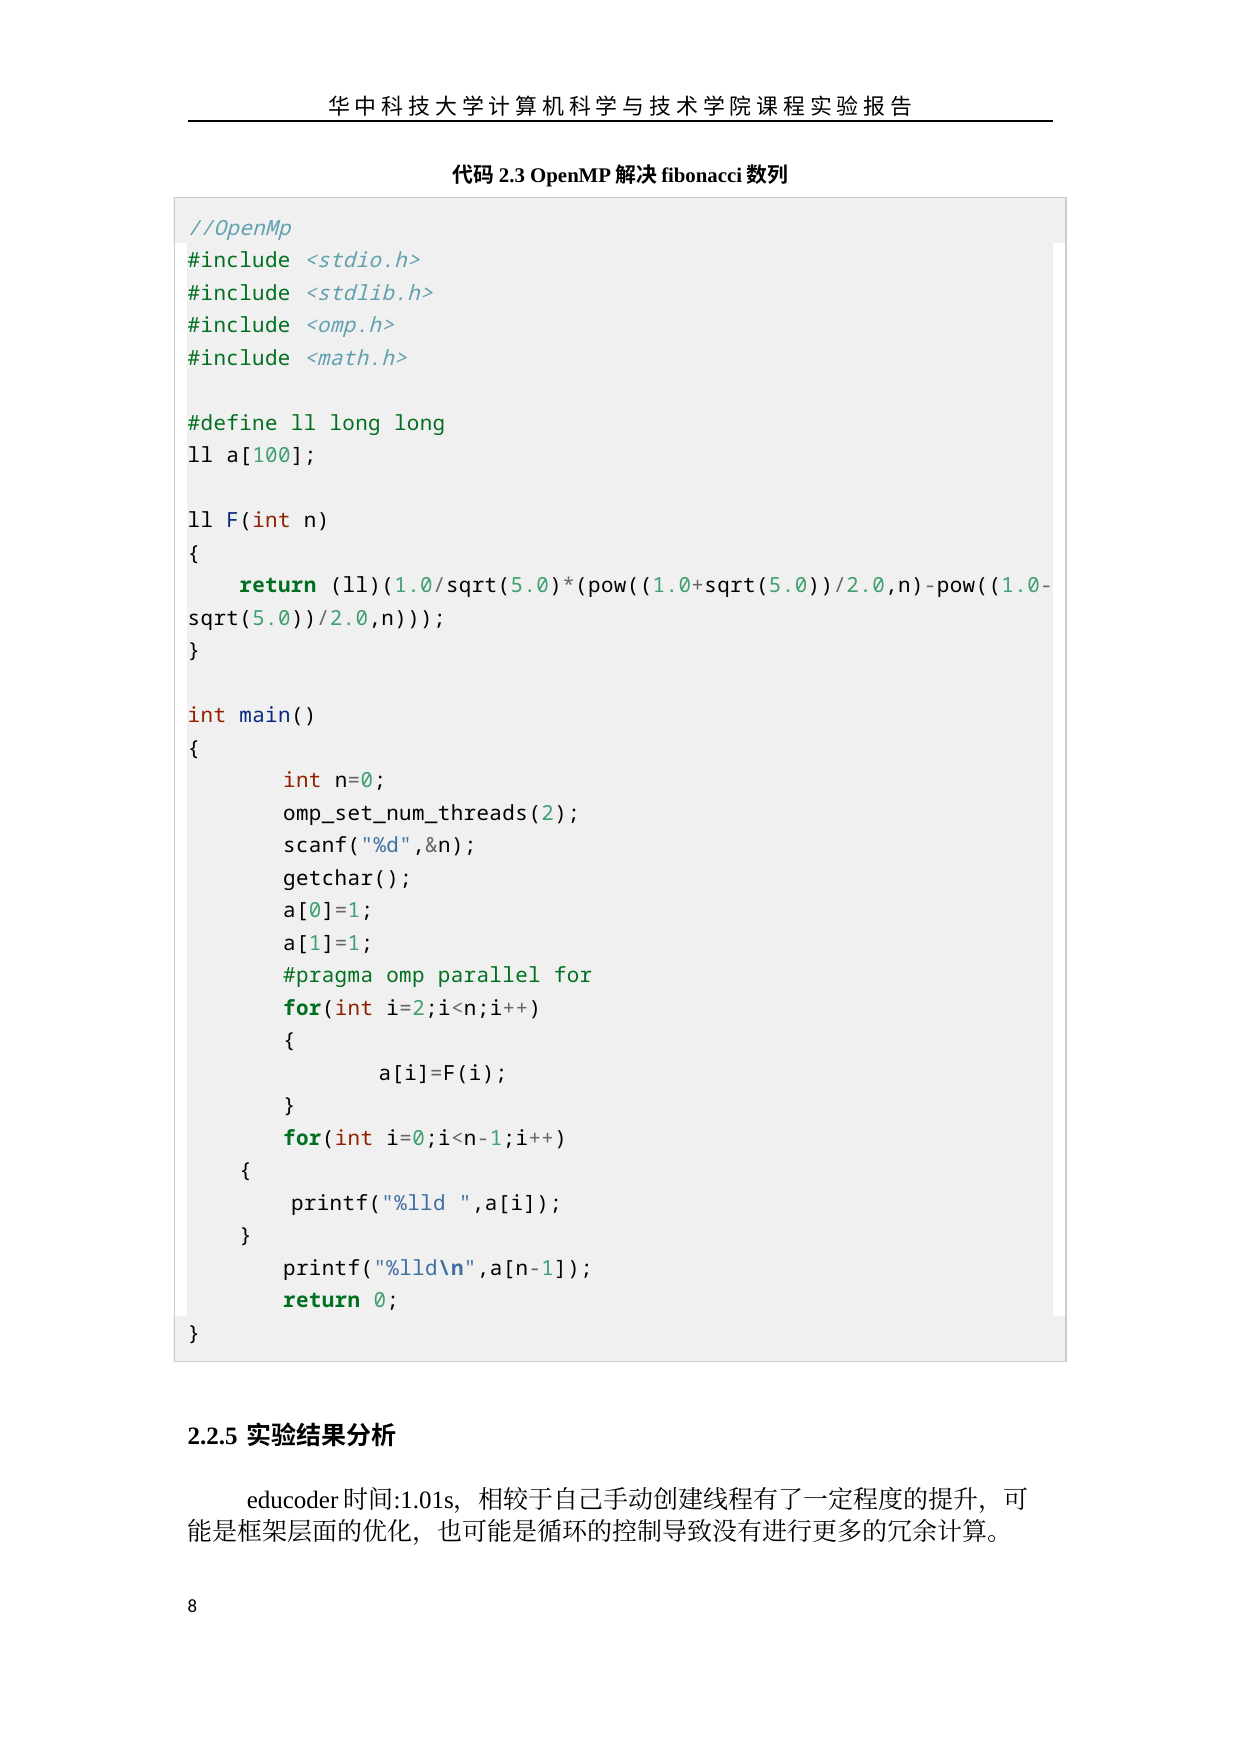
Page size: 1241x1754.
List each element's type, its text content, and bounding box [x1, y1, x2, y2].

text { [187, 731, 1053, 763]
text printf("%lld ",a[i]); [187, 1186, 1053, 1218]
text ll F(int n) [187, 503, 1053, 536]
text } [175, 1302, 1065, 1361]
text } [187, 633, 1053, 666]
text int n=0; [187, 763, 1053, 796]
text scanf("%d",&n); [187, 828, 1053, 861]
text ll a[100]; [187, 438, 1053, 471]
text #pragma omp parallel for [187, 958, 1053, 991]
text //OpenMp [175, 198, 1065, 243]
text #include <omp.h> [187, 308, 1053, 341]
text printf("%lld\n",a[n-1]); [187, 1251, 1053, 1283]
text #define ll long long [187, 406, 1053, 438]
text { [187, 536, 1053, 568]
text educoder时间:1.01s，相较于自己手动创建线程有了一定程度的提升，可能是框架层面的优化，也可能是循环的控制导致没有进行更多的冗余计算。 [187, 1483, 1053, 1548]
text { [187, 1153, 1053, 1186]
text a[1]=1; [187, 926, 1053, 958]
text getchar(); [187, 861, 1053, 893]
text omp_set_num_threads(2); [187, 796, 1053, 828]
text } [187, 1218, 1053, 1251]
text #include <stdio.h> [187, 243, 1053, 276]
text { [187, 1023, 1053, 1056]
text return 0; [187, 1283, 1053, 1302]
text #include <stdlib.h> [187, 276, 1053, 308]
text } [187, 1088, 1053, 1121]
text for(int i=0;i<n-1;i++) [187, 1121, 1053, 1153]
text #include <math.h> [187, 341, 1053, 373]
text int main() [187, 698, 1053, 731]
subtitle 实验结果分析 [187, 1401, 1053, 1466]
text for(int i=2;i<n;i++) [187, 991, 1053, 1023]
text a[i]=F(i); [187, 1056, 1053, 1088]
text a[0]=1; [187, 893, 1053, 926]
text return (ll)(1.0/sqrt(5.0)*(pow((1.0+sqrt(5.0))/2.0,n)-pow((1.0-sqrt(5.0))/2.0,n))); [187, 568, 1053, 633]
